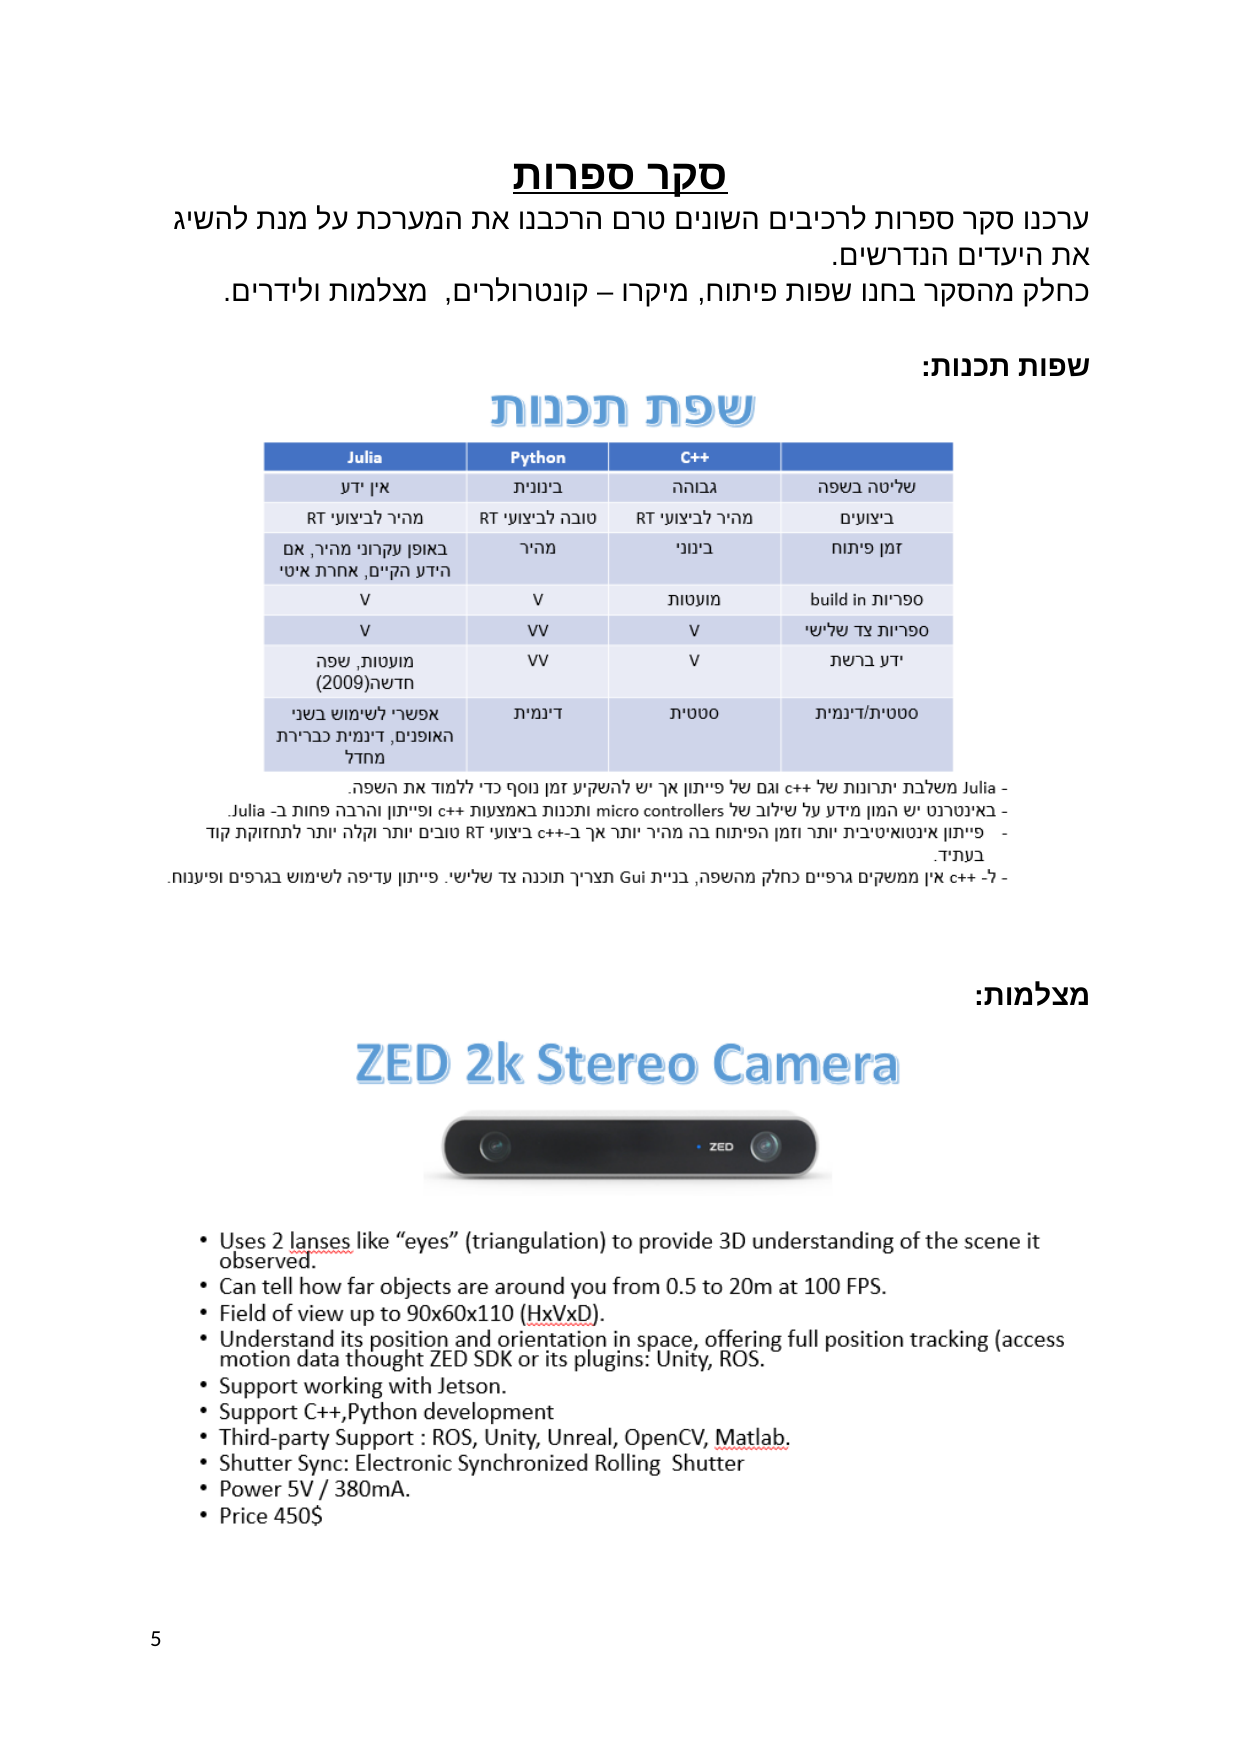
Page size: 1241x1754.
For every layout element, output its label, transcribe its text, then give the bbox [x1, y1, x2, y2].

text שפות תכנות: [150, 348, 1090, 382]
text סקר ספרות [150, 150, 1090, 198]
picture [150, 1014, 1090, 1558]
text מצלמות: [150, 978, 1090, 1011]
picture [150, 384, 1090, 899]
text כחלק מהסקר בחנו שפות פיתוח, מיקרו – קונטרולרים, מצלמות ולידרים. [150, 274, 1090, 307]
text ערכנו סקר ספרות לרכיבים השונים טרם הרכבנו את המערכת על מנת להשיג את היעדים הנדרשים. [150, 202, 1090, 271]
